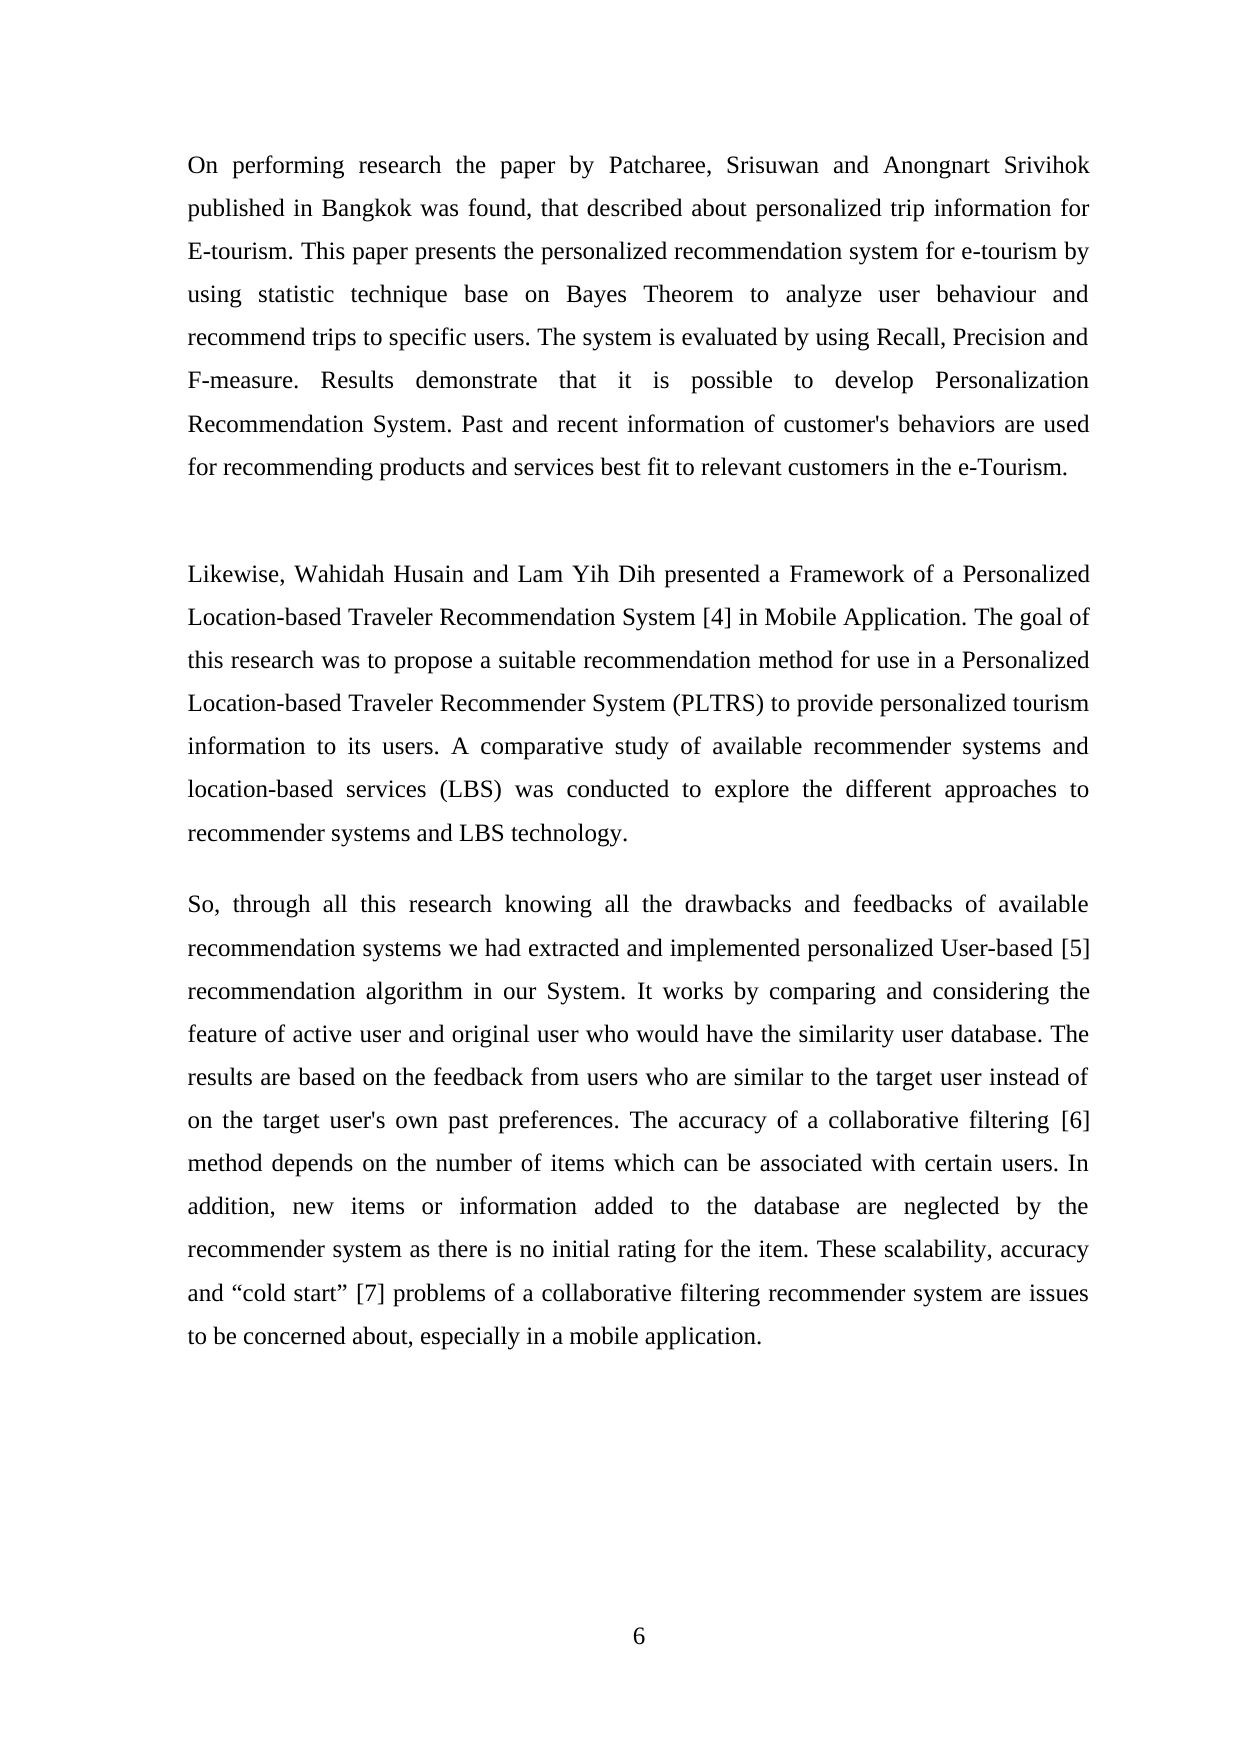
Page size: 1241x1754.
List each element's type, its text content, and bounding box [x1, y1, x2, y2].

text On performing research the paper by Patcharee, Srisuwan and Anongnart Srivihok published in Bangkok was found, that described about personalized trip information for E-tourism. This paper presents the personalized recommendation system for e-tourism by using statistic technique base on Bayes Theorem to analyze user behaviour and recommend trips to specific users. The system is evaluated by using Recall, Precision and F-measure. Results demonstrate that it is possible to develop Personalization Recommendation System. Past and recent information of customer's behaviors are used for recommending products and services best fit to relevant customers in the e-Tourism. [187, 150, 1090, 481]
text Likewise, Wahidah Husain and Lam Yih Dih presented a Framework of a Personalized Location-based Traveler Recommendation System in Mobile Application. The goal of this research was to propose a suitable recommendation method for use in a Personalized Location-based Traveler Recommender System (PLTRS) to provide personalized tourism information to its users. A comparative study of available recommender systems and location-based services (LBS) was conducted to explore the different approaches to recommender systems and LBS technology. [187, 559, 1090, 846]
list So, through all this research knowing all the drawbacks and feedbacks of available recommendation systems we had extracted and implemented personalized User-based recommendation algorithm in our System. It works by comparing and considering the feature of active user and original user who would have the similarity user database. The results are based on the feedback from users who are similar to the target user instead of on the target user's own past preferences. The accuracy of a collaborative filtering method depends on the number of items which can be associated with certain users. In addition, new items or information added to the database are neglected by the recommender system as there is no initial rating for the item. These scalability, accuracy and “cold start” problems of a collaborative filtering recommender system are issues to be concerned about, especially in a mobile application. [187, 889, 1090, 1349]
